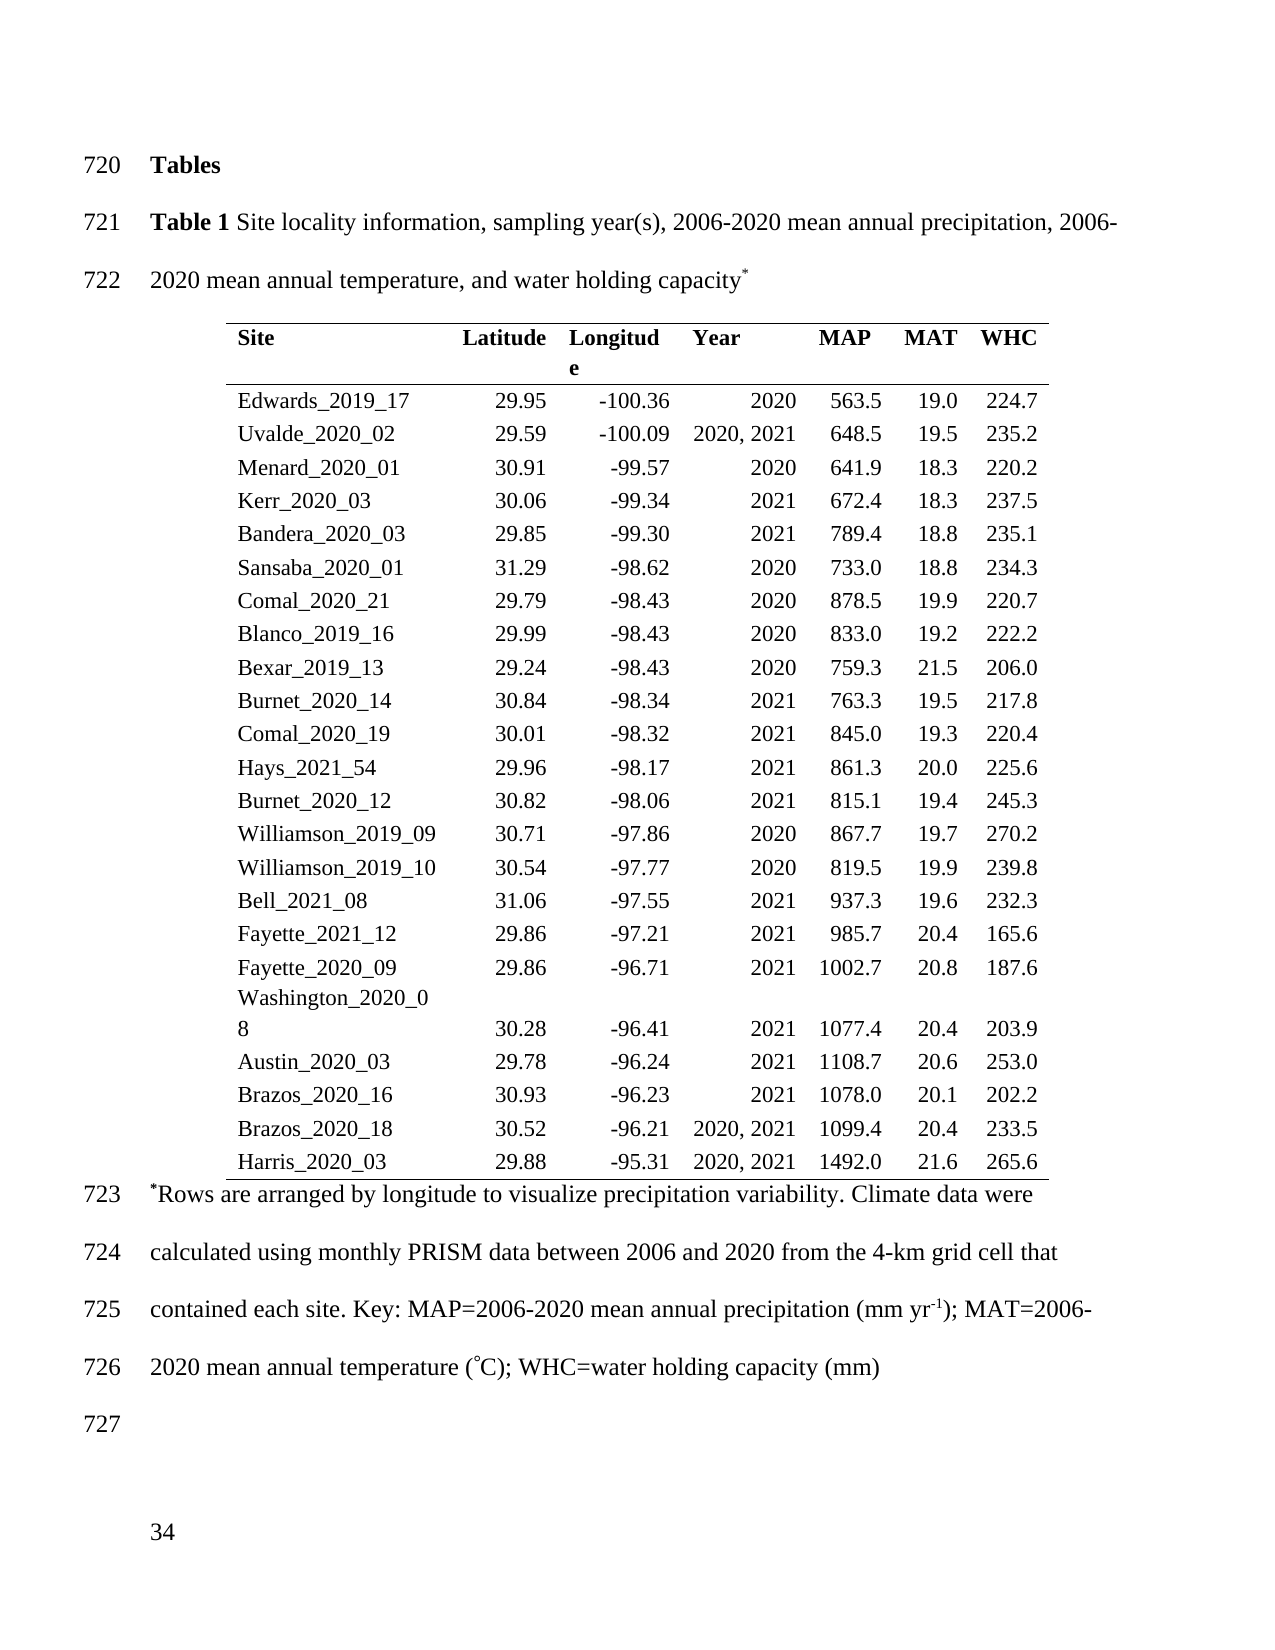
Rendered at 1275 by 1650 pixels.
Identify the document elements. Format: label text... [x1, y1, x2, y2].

table_cell -97.77 [558, 851, 681, 884]
table_cell 2021 [681, 784, 807, 818]
table_cell 18.3 [893, 484, 969, 518]
table_cell 1108.7 [808, 1045, 893, 1078]
table_cell 29.86 [451, 918, 558, 951]
table_cell 206.0 [969, 651, 1049, 684]
table_cell 763.3 [808, 684, 893, 718]
table_cell 2020 [681, 851, 807, 884]
table_cell 19.6 [893, 884, 969, 918]
table_cell 878.5 [808, 584, 893, 618]
table_cell 29.24 [451, 651, 558, 684]
table_cell Bandera_2020_03 [226, 518, 451, 551]
table_cell 29.79 [451, 584, 558, 618]
table_cell 18.3 [893, 451, 969, 484]
table_cell -100.09 [558, 418, 681, 451]
table_cell 220.4 [969, 718, 1049, 751]
table_cell 20.6 [893, 1045, 969, 1078]
table_cell 30.71 [451, 818, 558, 851]
table_cell 220.2 [969, 451, 1049, 484]
table_header MAT [893, 324, 969, 384]
table_cell 21.5 [893, 651, 969, 684]
table_cell Washington_2020_08 [226, 984, 451, 1045]
table_cell 2020 [681, 451, 807, 484]
table_cell 225.6 [969, 751, 1049, 784]
table_cell Bexar_2019_13 [226, 651, 451, 684]
table_cell 235.2 [969, 418, 1049, 451]
table_header WHC [969, 324, 1049, 384]
table_cell -98.06 [558, 784, 681, 818]
table_cell 29.85 [451, 518, 558, 551]
text *Rows are arranged by longitude to visualize precipitation variability. Climate data were calculated using monthly PRISM data between 2006 and 2020 from the 4-km grid cell that contained each site. Key: MAP=2006-2020 mean annual precipitation (mm yr-1); MAT=2006-2020 mean annual temperature (C); WHC=water holding capacity (mm) [150, 1179, 1125, 1381]
table_cell 2020 [681, 551, 807, 584]
table_cell 224.7 [969, 385, 1049, 418]
table_header Year [681, 324, 807, 384]
table_cell 563.5 [808, 385, 893, 418]
table_cell 30.52 [451, 1112, 558, 1145]
table_cell 2021 [681, 1045, 807, 1078]
table_cell -96.24 [558, 1045, 681, 1078]
table_cell 245.3 [969, 784, 1049, 818]
table_cell 233.5 [969, 1112, 1049, 1145]
table_cell -99.34 [558, 484, 681, 518]
table_cell 30.93 [451, 1079, 558, 1112]
table_cell 937.3 [808, 884, 893, 918]
table_cell Uvalde_2020_02 [226, 418, 451, 451]
table_cell 2021 [681, 884, 807, 918]
table_cell 21.6 [893, 1145, 969, 1178]
table_cell 1099.4 [808, 1112, 893, 1145]
table_cell 819.5 [808, 851, 893, 884]
table_cell 789.4 [808, 518, 893, 551]
table_cell 1077.4 [808, 984, 893, 1045]
table_cell -97.55 [558, 884, 681, 918]
table_cell 232.3 [969, 884, 1049, 918]
table_cell 29.78 [451, 1045, 558, 1078]
table_cell 2021 [681, 684, 807, 718]
table_cell 2021 [681, 984, 807, 1045]
table_cell Burnet_2020_14 [226, 684, 451, 718]
table_cell 270.2 [969, 818, 1049, 851]
table_cell -98.17 [558, 751, 681, 784]
table_cell 2020 [681, 385, 807, 418]
table_header Site [226, 324, 451, 384]
table_cell 641.9 [808, 451, 893, 484]
table_cell Williamson_2019_09 [226, 818, 451, 851]
table_cell 20.1 [893, 1079, 969, 1112]
text Table 1 Site locality information, sampling year(s), 2006-2020 mean annual precipitation, 2006-2020 mean annual temperature, and water holding capacity* [150, 207, 1125, 294]
table_cell 20.4 [893, 1112, 969, 1145]
table_cell -98.34 [558, 684, 681, 718]
table_cell -96.23 [558, 1079, 681, 1112]
table_cell 265.6 [969, 1145, 1049, 1178]
table_cell Bell_2021_08 [226, 884, 451, 918]
table_cell 20.4 [893, 918, 969, 951]
table_cell Brazos_2020_16 [226, 1079, 451, 1112]
table_cell 19.2 [893, 618, 969, 651]
table_cell 19.3 [893, 718, 969, 751]
table_cell 845.0 [808, 718, 893, 751]
table_cell 2021 [681, 518, 807, 551]
table_cell 20.8 [893, 951, 969, 984]
table_cell 861.3 [808, 751, 893, 784]
table_cell 672.4 [808, 484, 893, 518]
table_cell -96.71 [558, 951, 681, 984]
table_cell 2020 [681, 618, 807, 651]
table_cell 31.29 [451, 551, 558, 584]
table_cell Fayette_2020_09 [226, 951, 451, 984]
table_cell 18.8 [893, 551, 969, 584]
table_cell 29.86 [451, 951, 558, 984]
table_header Longitude [558, 324, 681, 384]
table_cell 2020, 2021 [681, 418, 807, 451]
table_cell 2020, 2021 [681, 1145, 807, 1178]
table_cell 2021 [681, 1079, 807, 1112]
table_cell -97.21 [558, 918, 681, 951]
table_cell -97.86 [558, 818, 681, 851]
table_cell 867.7 [808, 818, 893, 851]
table_cell 19.7 [893, 818, 969, 851]
table_cell 253.0 [969, 1045, 1049, 1078]
table_header MAP [808, 324, 893, 384]
table_cell 19.4 [893, 784, 969, 818]
table_cell 19.9 [893, 584, 969, 618]
table_cell 234.3 [969, 551, 1049, 584]
table_cell 2021 [681, 751, 807, 784]
table_cell 29.59 [451, 418, 558, 451]
table_cell 2020, 2021 [681, 1112, 807, 1145]
table_cell 217.8 [969, 684, 1049, 718]
table_cell 29.88 [451, 1145, 558, 1178]
table_cell 30.84 [451, 684, 558, 718]
table_cell Austin_2020_03 [226, 1045, 451, 1078]
table_cell 29.96 [451, 751, 558, 784]
table_cell -99.57 [558, 451, 681, 484]
table_cell 833.0 [808, 618, 893, 651]
table_header Latitude [451, 324, 558, 384]
table_cell 187.6 [969, 951, 1049, 984]
table_cell Comal_2020_19 [226, 718, 451, 751]
table_cell 2020 [681, 584, 807, 618]
table_cell -98.43 [558, 618, 681, 651]
table_cell 19.9 [893, 851, 969, 884]
table_cell 20.0 [893, 751, 969, 784]
table_cell 1002.7 [808, 951, 893, 984]
table_cell 30.28 [451, 984, 558, 1045]
table_cell 30.06 [451, 484, 558, 518]
table_cell 2021 [681, 951, 807, 984]
table_cell 19.5 [893, 684, 969, 718]
table_cell 2020 [681, 818, 807, 851]
table_cell 165.6 [969, 918, 1049, 951]
table_cell 2021 [681, 918, 807, 951]
table_cell 1492.0 [808, 1145, 893, 1178]
table_cell -95.31 [558, 1145, 681, 1178]
table_cell -98.62 [558, 551, 681, 584]
text Tables [150, 150, 1125, 179]
table_cell Menard_2020_01 [226, 451, 451, 484]
table_cell 31.06 [451, 884, 558, 918]
table_cell 30.01 [451, 718, 558, 751]
table_cell 30.82 [451, 784, 558, 818]
table_cell 20.4 [893, 984, 969, 1045]
table_cell 29.95 [451, 385, 558, 418]
table_cell 18.8 [893, 518, 969, 551]
table_cell Kerr_2020_03 [226, 484, 451, 518]
table_cell 19.0 [893, 385, 969, 418]
table_cell 19.5 [893, 418, 969, 451]
table_cell -99.30 [558, 518, 681, 551]
table_cell Comal_2020_21 [226, 584, 451, 618]
table_cell Williamson_2019_10 [226, 851, 451, 884]
table_cell Harris_2020_03 [226, 1145, 451, 1178]
table_cell 29.99 [451, 618, 558, 651]
table_cell -96.21 [558, 1112, 681, 1145]
table_cell 2021 [681, 718, 807, 751]
table_cell Fayette_2021_12 [226, 918, 451, 951]
table_cell 815.1 [808, 784, 893, 818]
table_cell Sansaba_2020_01 [226, 551, 451, 584]
table_cell 2021 [681, 484, 807, 518]
table_cell 30.54 [451, 851, 558, 884]
table_cell Edwards_2019_17 [226, 385, 451, 418]
table_cell Hays_2021_54 [226, 751, 451, 784]
table_cell 202.2 [969, 1079, 1049, 1112]
table_cell 30.91 [451, 451, 558, 484]
table_cell 203.9 [969, 984, 1049, 1045]
table_cell 733.0 [808, 551, 893, 584]
table_cell 2020 [681, 651, 807, 684]
table_cell -100.36 [558, 385, 681, 418]
table_cell 239.8 [969, 851, 1049, 884]
table_cell 1078.0 [808, 1079, 893, 1112]
table_cell Blanco_2019_16 [226, 618, 451, 651]
table_cell Burnet_2020_12 [226, 784, 451, 818]
table_cell Brazos_2020_18 [226, 1112, 451, 1145]
table_cell 237.5 [969, 484, 1049, 518]
table_cell 220.7 [969, 584, 1049, 618]
table_cell -98.43 [558, 584, 681, 618]
table_cell -98.43 [558, 651, 681, 684]
table_cell 648.5 [808, 418, 893, 451]
table_cell 222.2 [969, 618, 1049, 651]
table_cell 759.3 [808, 651, 893, 684]
table_cell 235.1 [969, 518, 1049, 551]
table_cell -96.41 [558, 984, 681, 1045]
table_cell 985.7 [808, 918, 893, 951]
table_cell -98.32 [558, 718, 681, 751]
